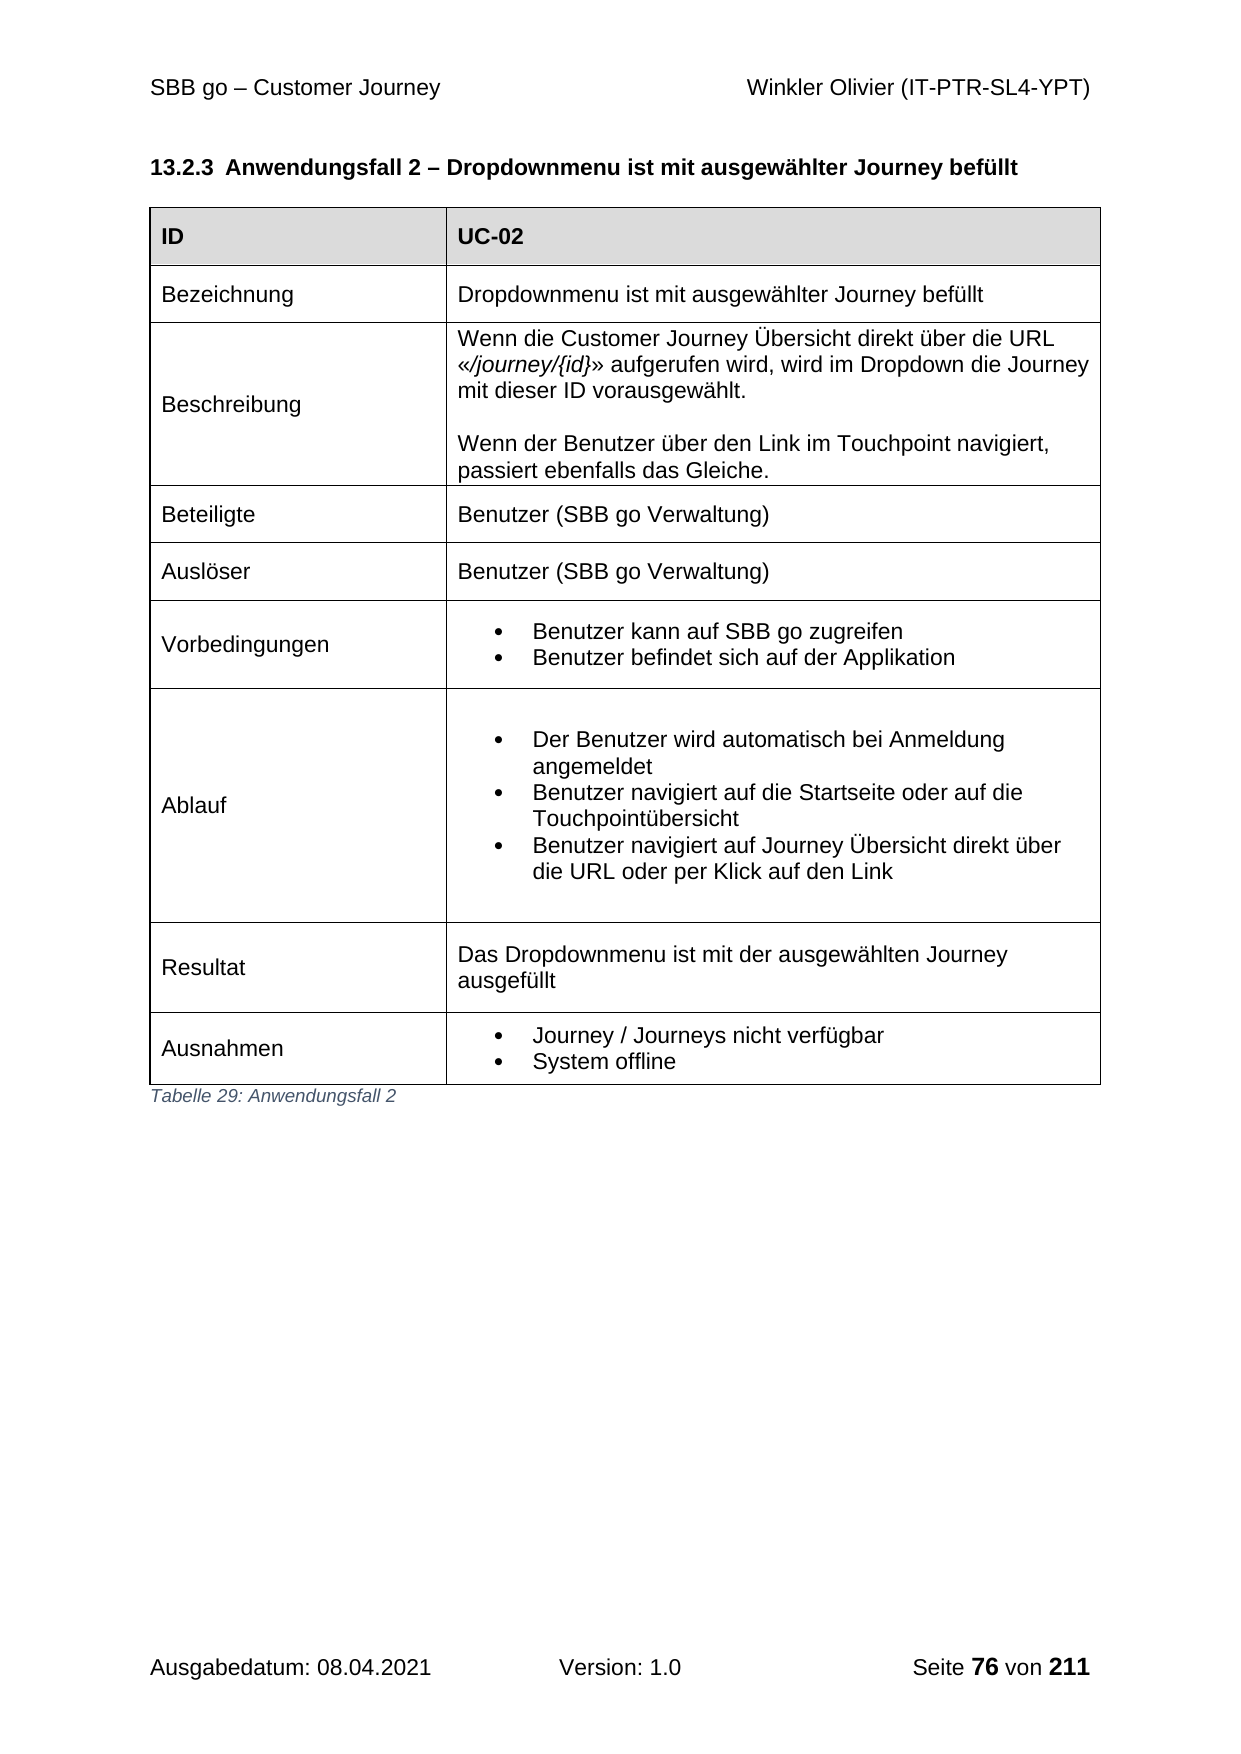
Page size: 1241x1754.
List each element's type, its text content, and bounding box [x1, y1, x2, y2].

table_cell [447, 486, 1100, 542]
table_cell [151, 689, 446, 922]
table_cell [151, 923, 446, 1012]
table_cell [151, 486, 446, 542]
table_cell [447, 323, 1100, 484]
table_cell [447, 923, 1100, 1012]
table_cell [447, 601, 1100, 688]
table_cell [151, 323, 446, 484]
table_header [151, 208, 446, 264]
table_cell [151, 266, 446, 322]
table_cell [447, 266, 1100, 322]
subtitle Anwendungsfall 2 – Dropdownmenu ist mit ausgewählter Journey befüllt [150, 154, 1090, 181]
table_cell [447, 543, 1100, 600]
text Tabelle 29: Anwendungsfall 2 [150, 1085, 1090, 1107]
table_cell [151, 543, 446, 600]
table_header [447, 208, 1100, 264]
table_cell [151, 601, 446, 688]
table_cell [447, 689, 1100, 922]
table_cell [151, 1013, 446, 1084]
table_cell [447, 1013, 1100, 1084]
